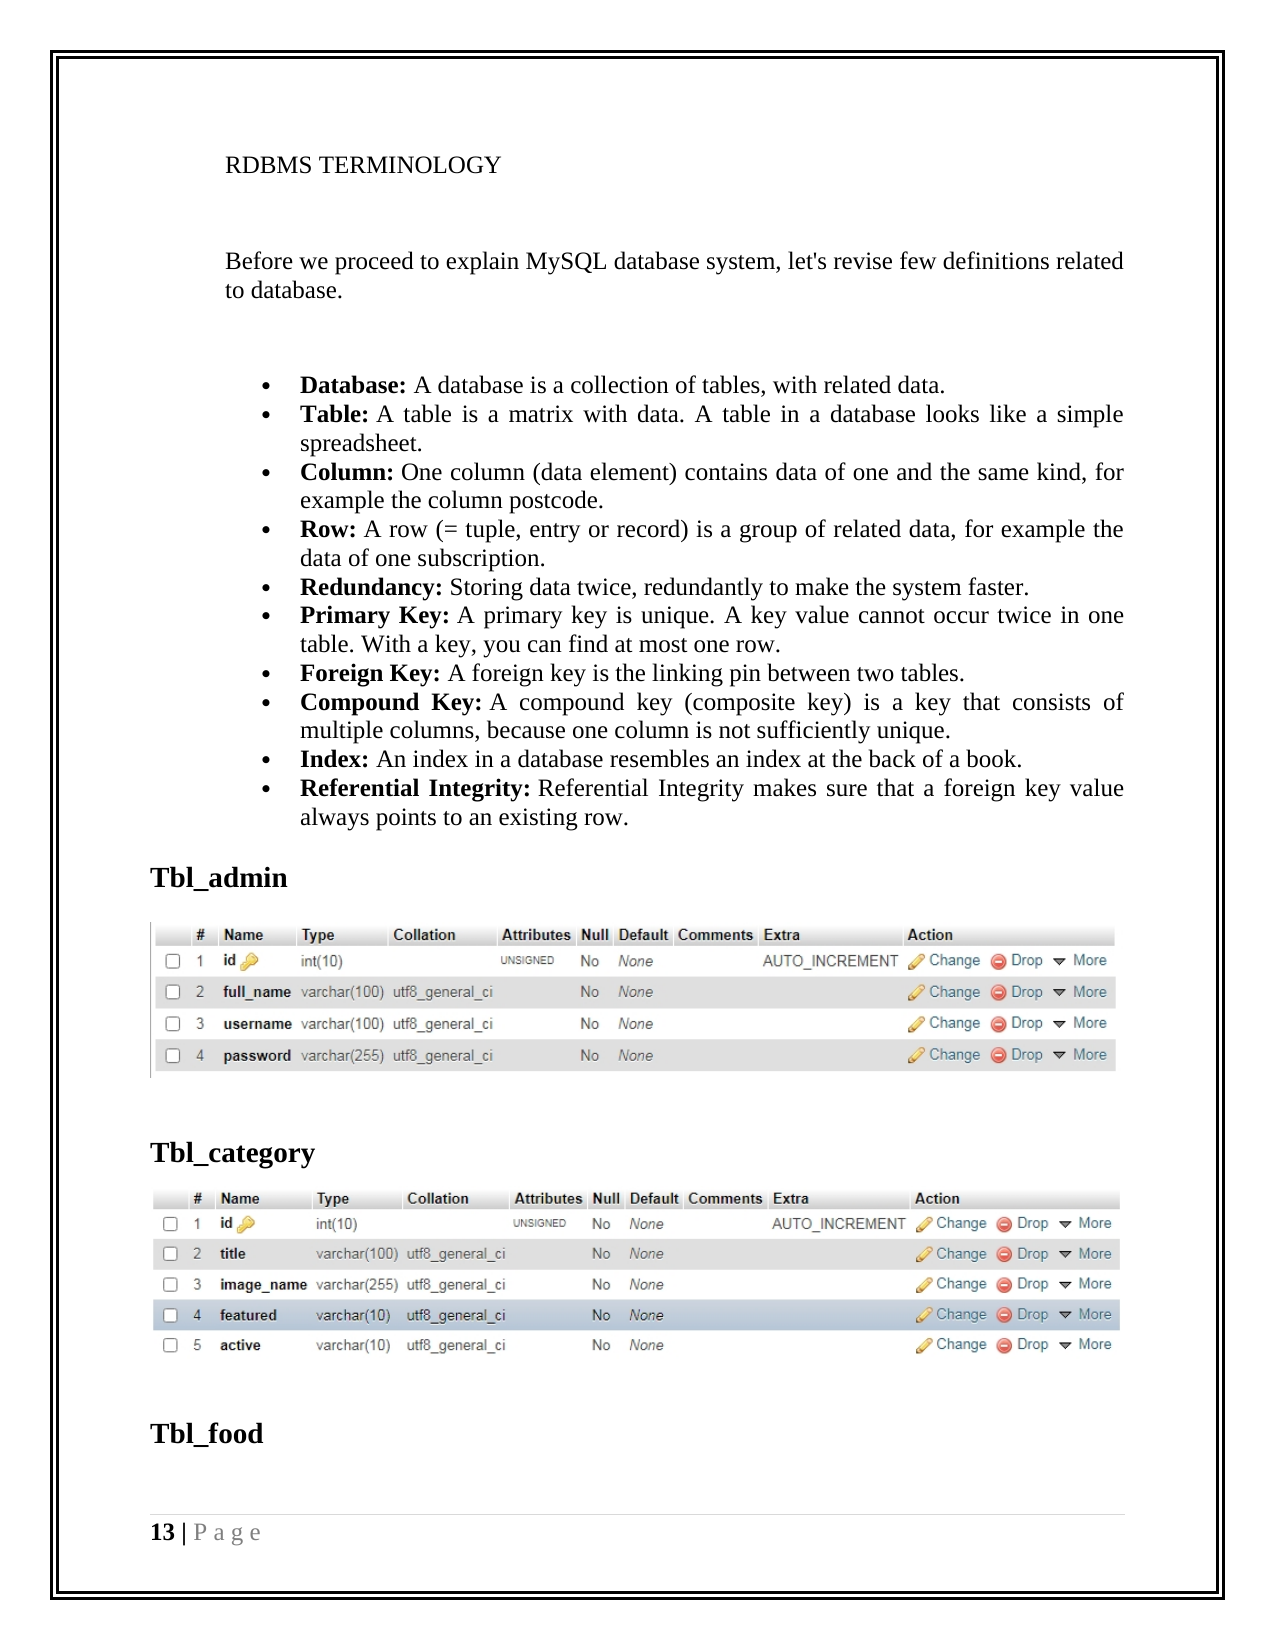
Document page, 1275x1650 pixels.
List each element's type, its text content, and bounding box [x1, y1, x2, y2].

picture [150, 922, 1128, 1078]
list Foreign Key: A foreign key is the linking pin between two tables. [262, 658, 1125, 687]
list Column: One column (data element) contains data of one and the same kind, for example the column postcode. [262, 457, 1125, 514]
list Primary Key: A primary key is unique. A key value cannot occur twice in one table. With a key, you can find at most one row. [262, 601, 1125, 658]
text Tbl_category [150, 1136, 1125, 1169]
list Redundancy: Storing data twice, redundantly to make the system faster. [262, 572, 1125, 601]
text Before we proceed to explain MySQL database system, let's revise few definitions related to database. [225, 246, 1125, 303]
text Tbl_food [150, 1416, 1125, 1449]
list Row: A row (= tuple, entry or record) is a group of related data, for example the data of one subscription. [262, 514, 1125, 572]
text RDBMS TERMINOLOGY [225, 150, 1125, 179]
list Database: A database is a collection of tables, with related data. [262, 371, 1125, 399]
list Referential Integrity: Referential Integrity makes sure that a foreign key value always points to an existing row. [262, 773, 1125, 831]
list Table: A table is a matrix with data. A table in a database looks like a simple spreadsheet. [262, 399, 1125, 457]
list Compound Key: A compound key (composite key) is a key that consists of multiple columns, because one column is not sufficiently unique. [262, 687, 1125, 744]
list Index: An index in a database resembles an index at the back of a book. [262, 744, 1125, 773]
text Tbl_admin [150, 860, 1125, 893]
picture [150, 1186, 1121, 1359]
